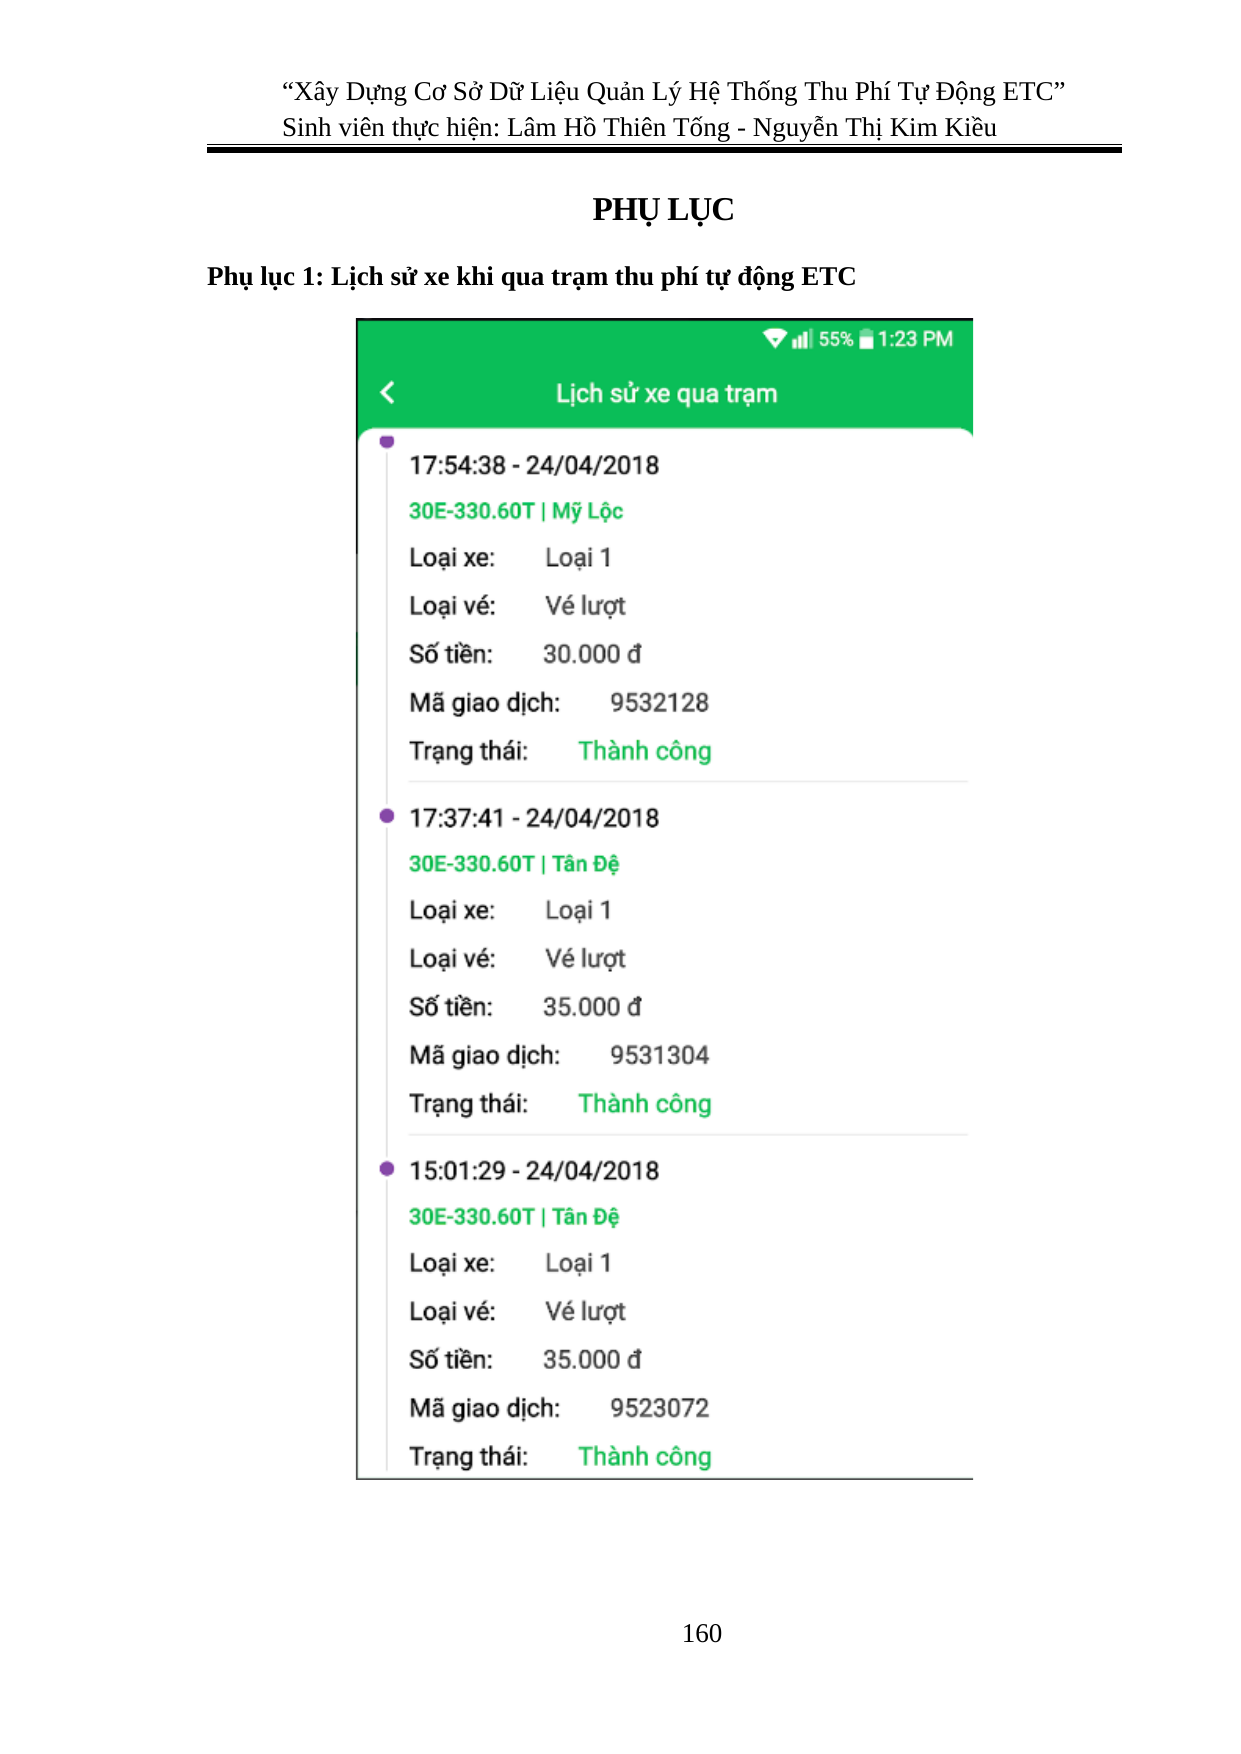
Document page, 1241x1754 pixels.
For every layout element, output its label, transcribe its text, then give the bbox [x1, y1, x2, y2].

list Phụ lục 1: Lịch sử xe khi qua trạm thu phí tự động ETC [207, 260, 1122, 291]
text PHỤ LỤC [207, 190, 1122, 228]
picture [355, 318, 974, 1480]
